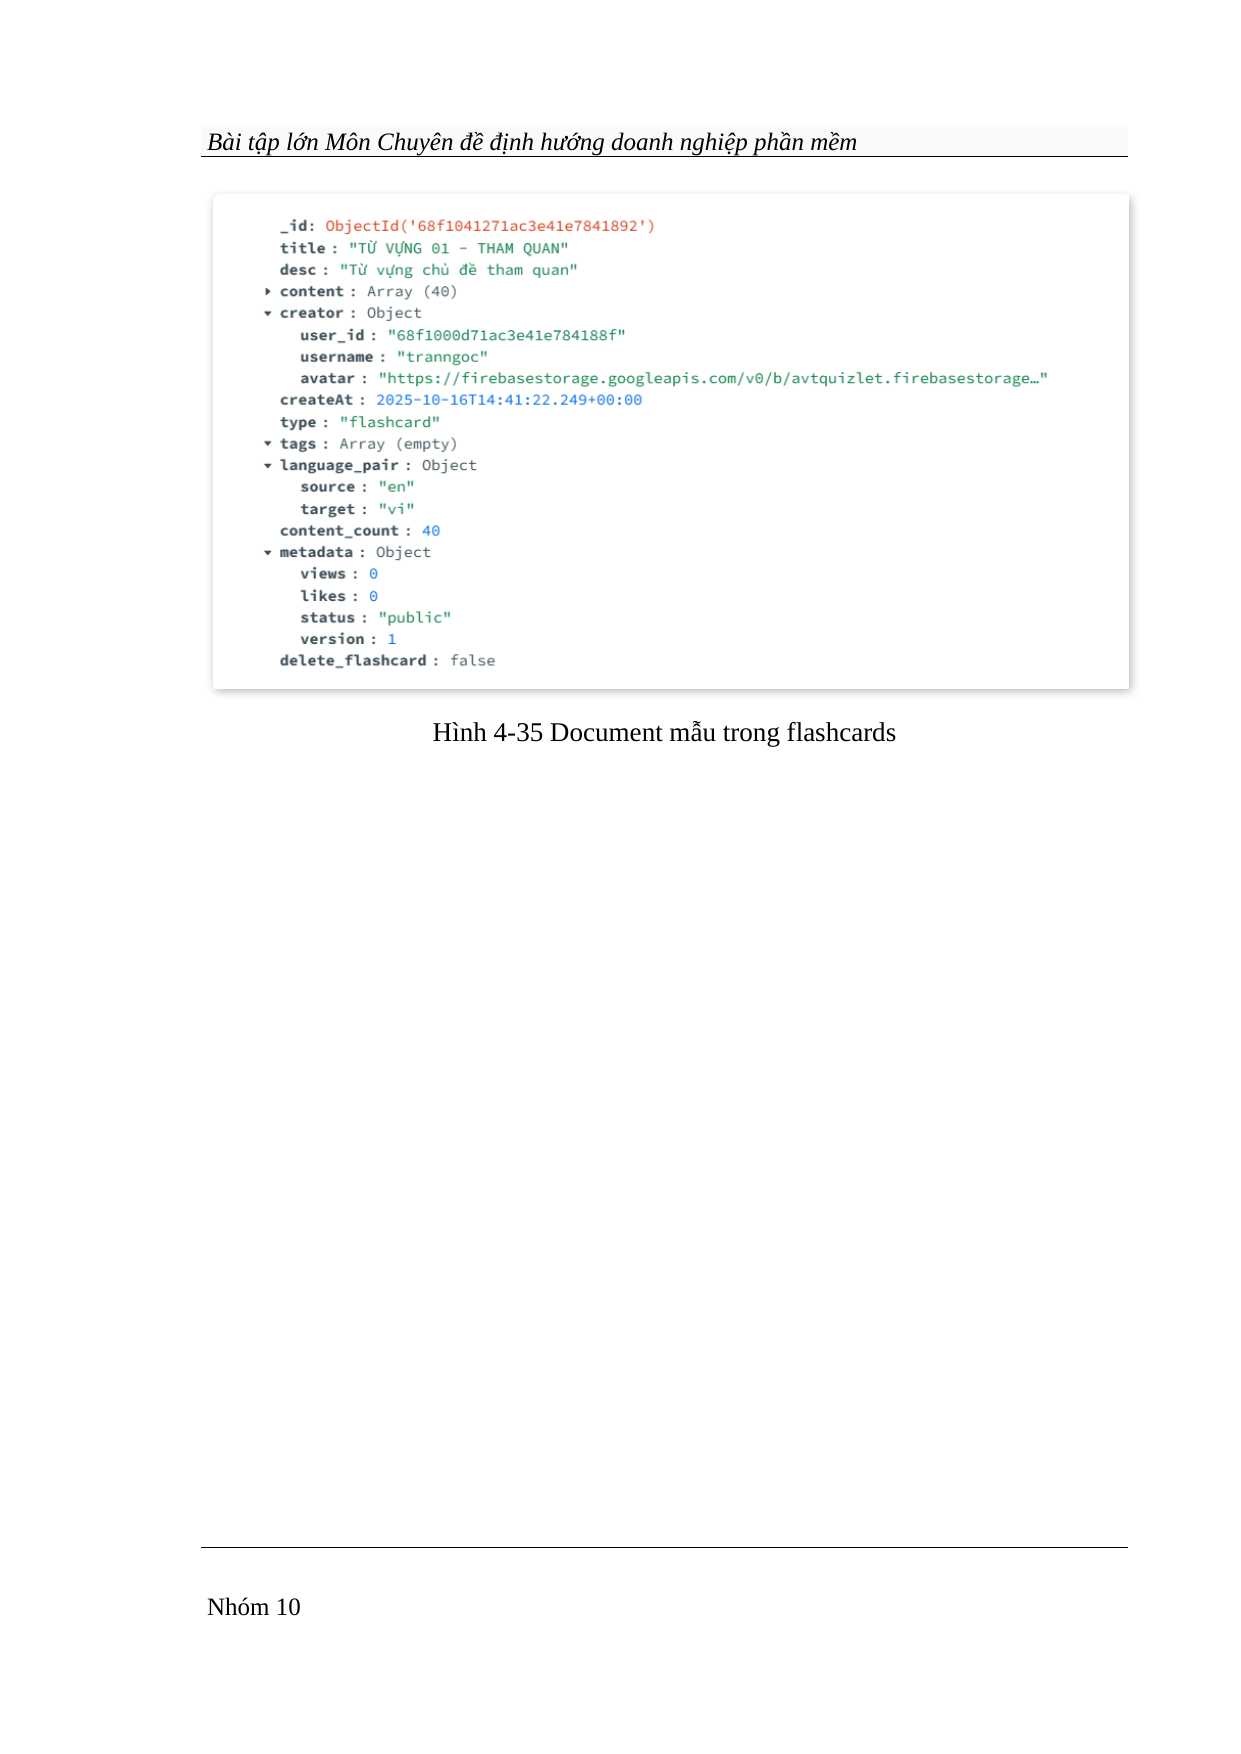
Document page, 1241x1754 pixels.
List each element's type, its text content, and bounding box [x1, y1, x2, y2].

picture [213, 194, 1129, 689]
